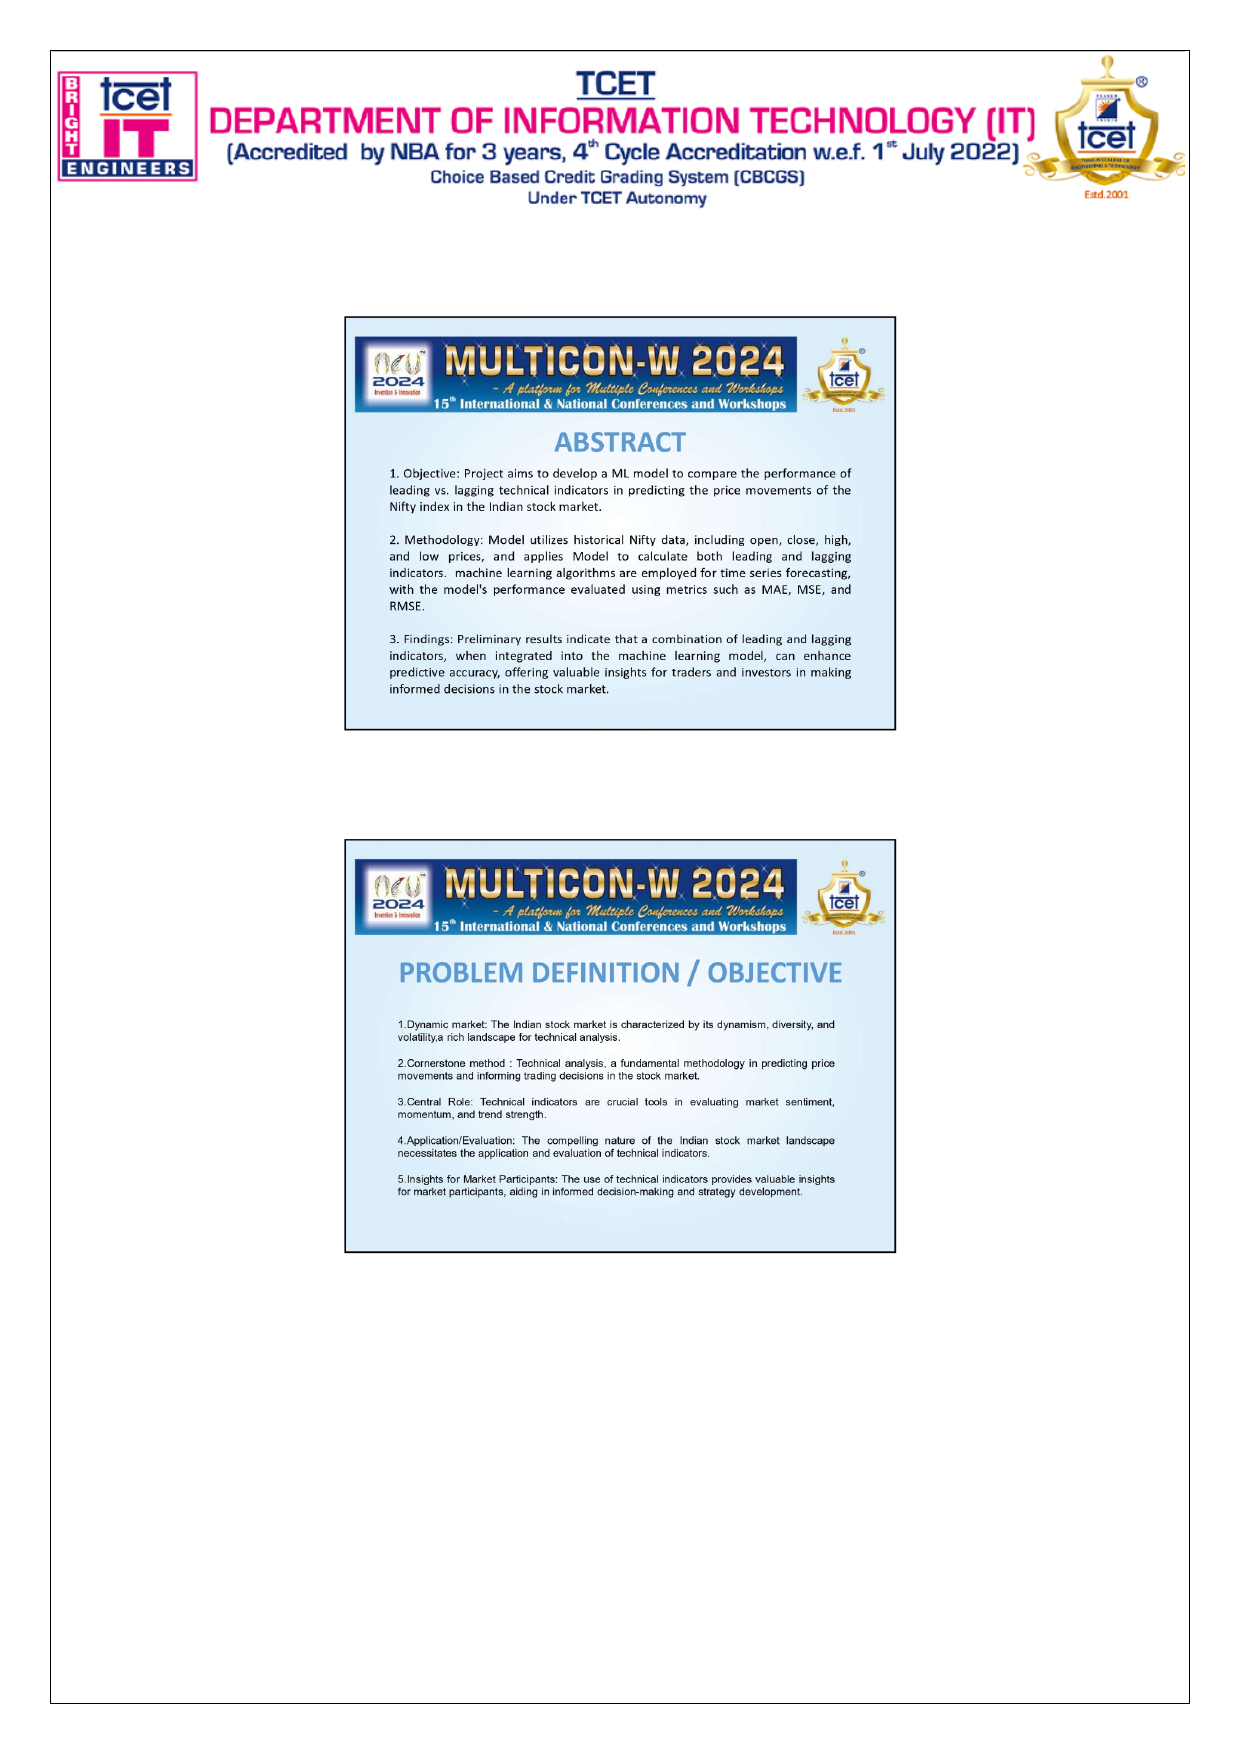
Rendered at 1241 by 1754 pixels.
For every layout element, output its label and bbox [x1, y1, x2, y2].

picture [151, 213, 1089, 1355]
picture [51, 51, 1185, 208]
